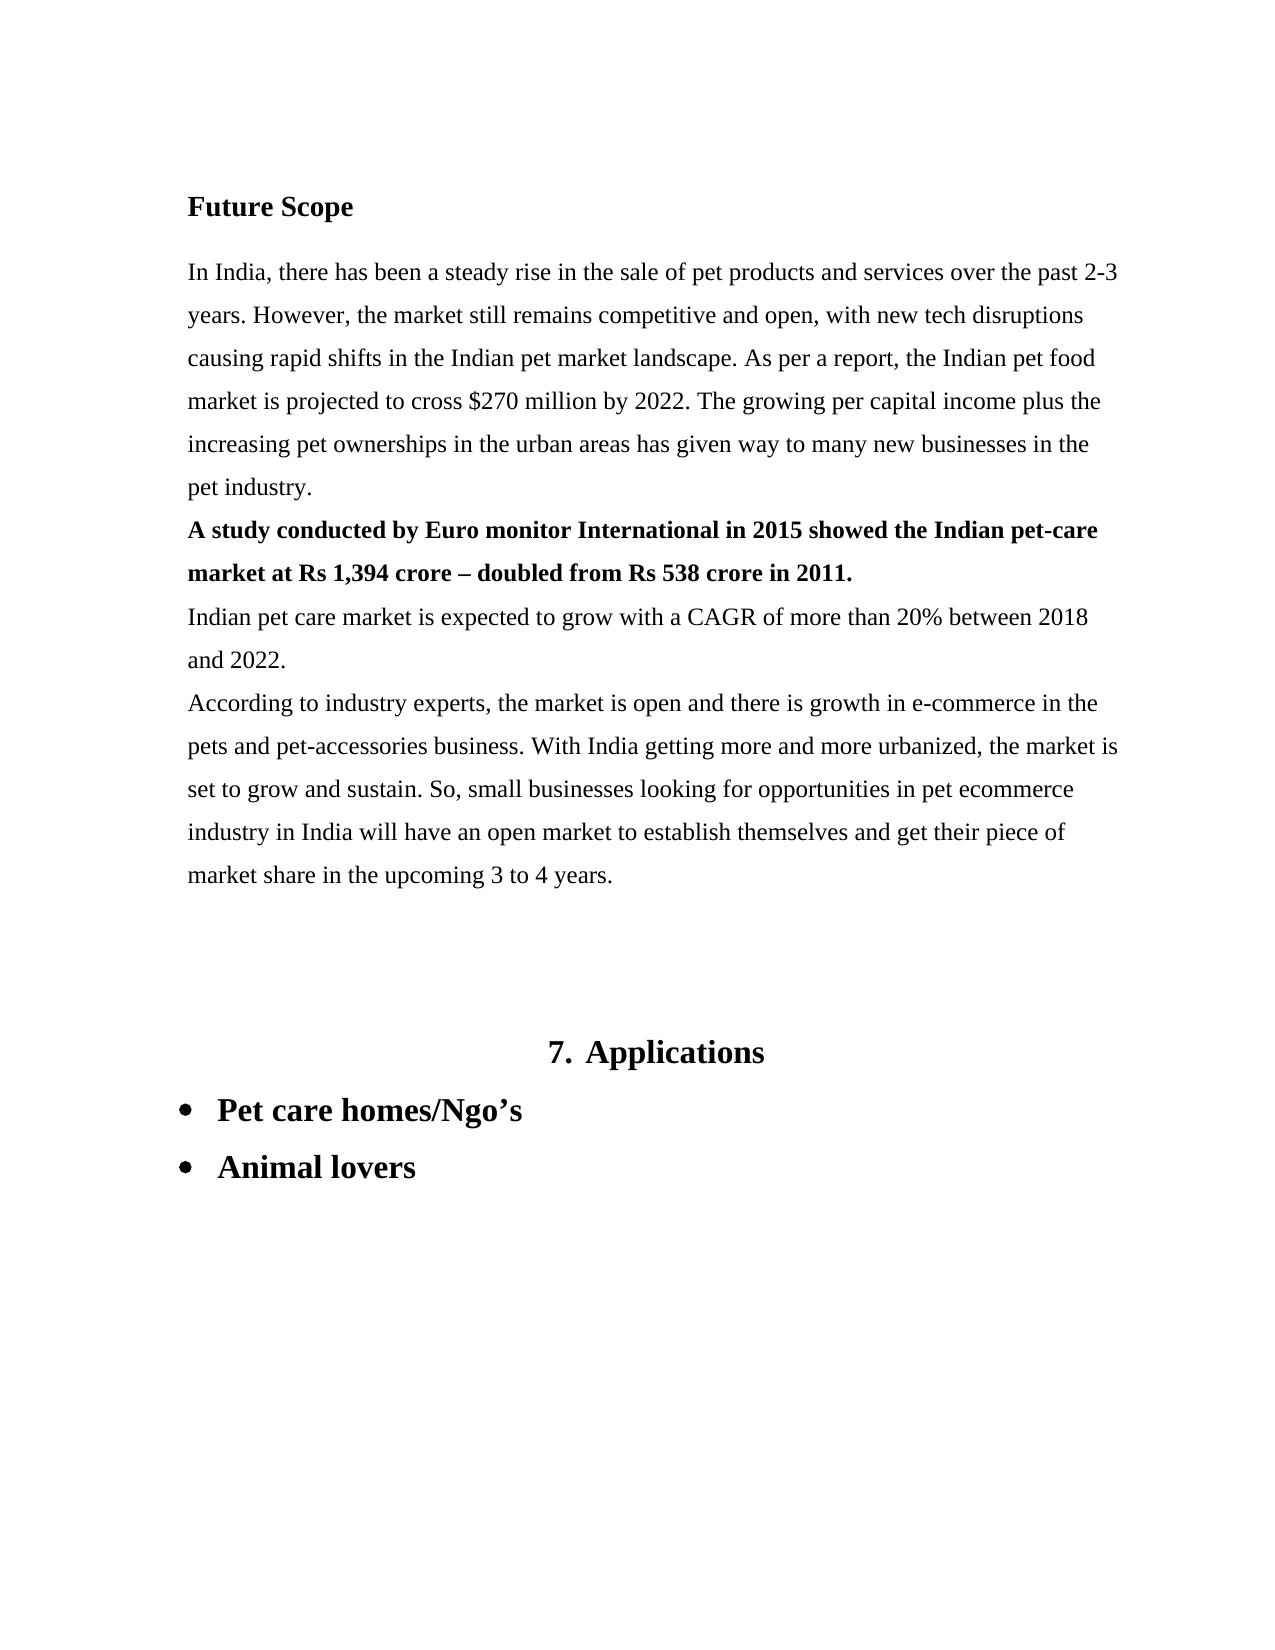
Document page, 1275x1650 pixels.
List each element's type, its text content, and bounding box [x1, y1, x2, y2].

text A study conducted by Euro monitor International in 2015 showed the Indian pet-care market at Rs 1,394 crore – doubled from Rs 538 crore in 2011. [187, 515, 1125, 587]
list Pet care homes/Ngo’s [179, 1090, 1125, 1129]
text Indian pet care market is expected to grow with a CAGR of more than 20% between 2018 and 2022. [187, 602, 1125, 673]
text Future Scope [187, 189, 1125, 223]
list Animal lovers [179, 1148, 1125, 1186]
text In India, there has been a steady rise in the sale of pet products and services over the past 2-3 years. However, the market still remains competitive and open, with new tech disruptions causing rapid shifts in the Indian pet market landscape. As per a report, the Indian pet food market is projected to cross $270 million by 2022. The growing per capital income plus the increasing pet ownerships in the urban areas has given way to many new businesses in the pet industry. [187, 257, 1125, 501]
list Applications [187, 1033, 1125, 1071]
text According to industry experts, the market is open and there is growth in e-commerce in the pets and pet-accessories business. With India getting more and more urbanized, the market is set to grow and sustain. So, small businesses looking for opportunities in pet ecommerce industry in India will have an open market to establish themselves and get their piece of market share in the upcoming 3 to 4 years. [187, 688, 1125, 889]
